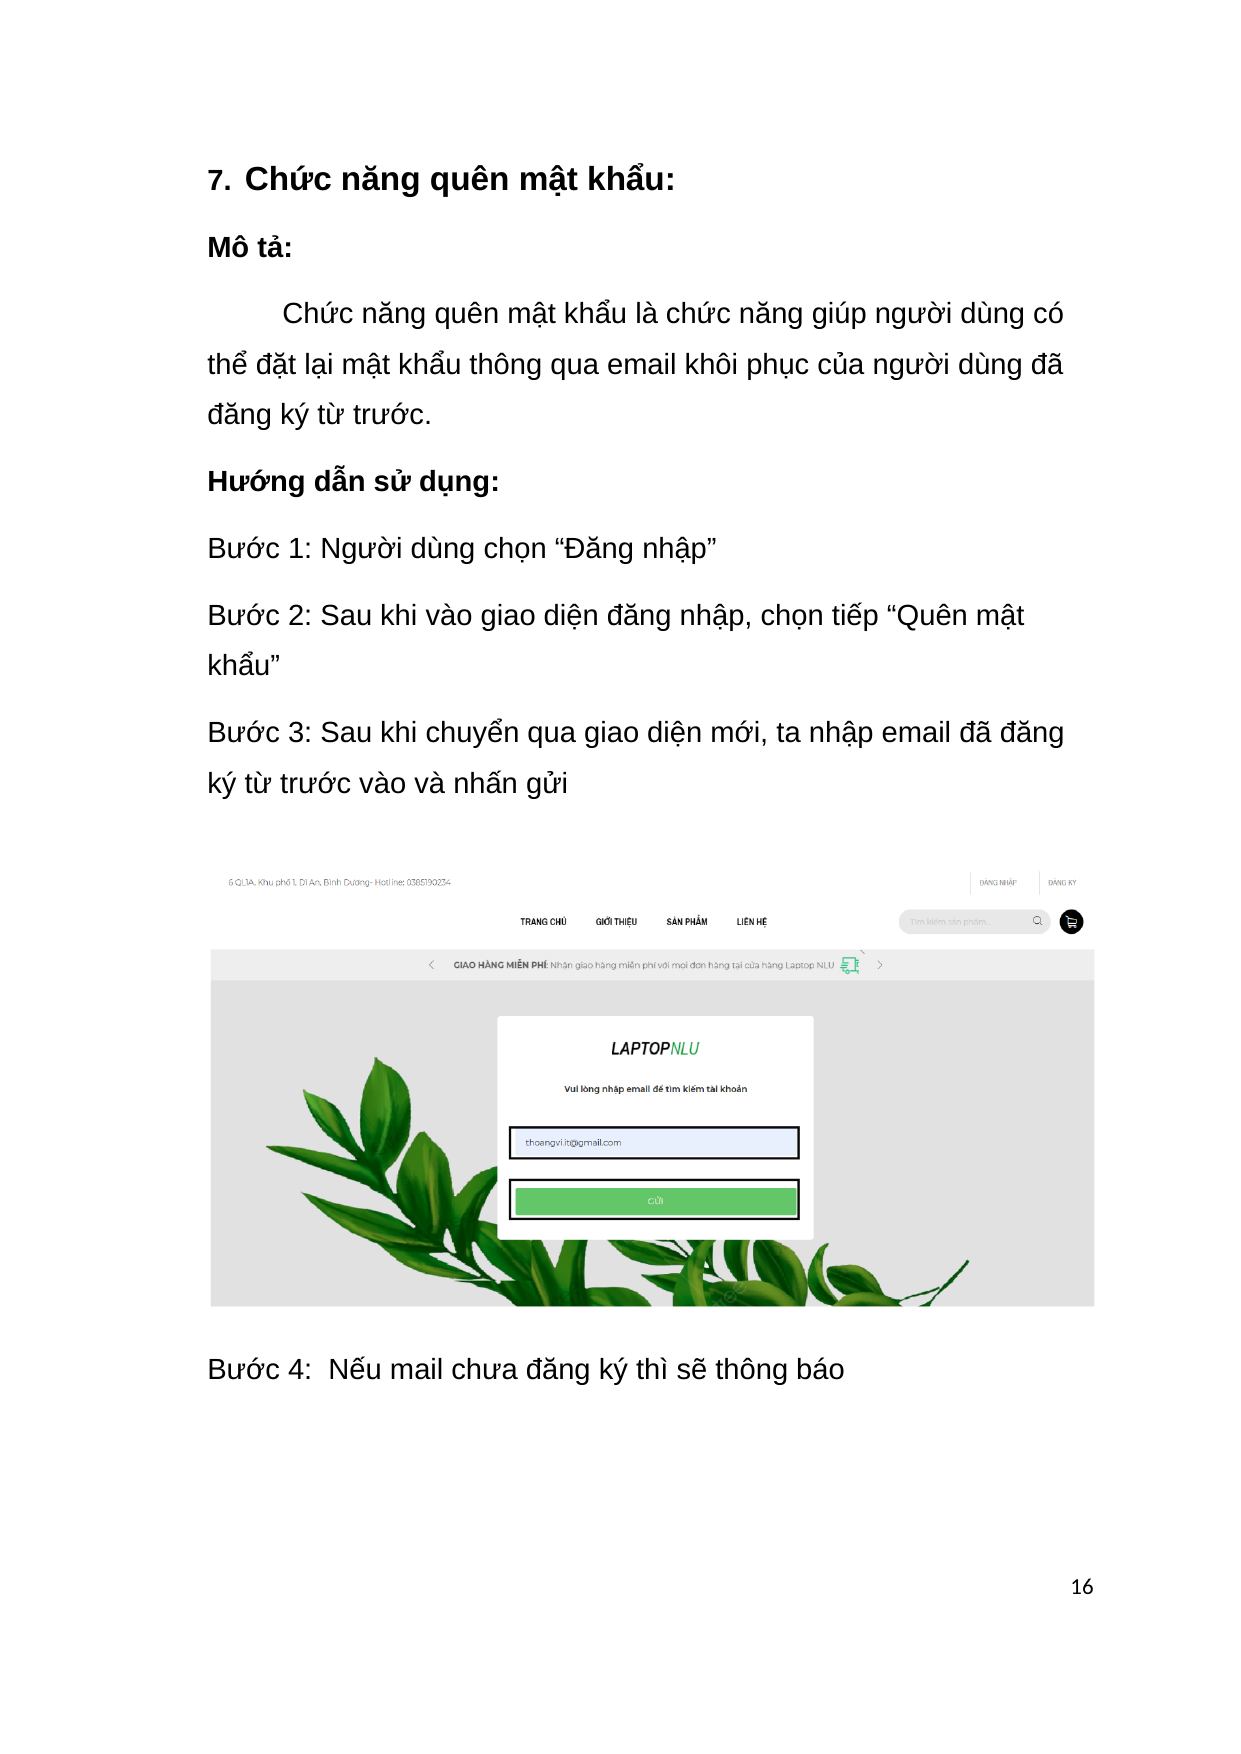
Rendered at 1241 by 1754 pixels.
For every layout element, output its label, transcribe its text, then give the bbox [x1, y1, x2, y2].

text Chức năng quên mật khẩu là chức năng giúp người dùng có thể đặt lại mật khẩu thông qua email khôi phục của người dùng đã đăng ký từ trước. [207, 297, 1093, 431]
subtitle Chức năng quên mật khẩu: [207, 159, 1093, 198]
text Bước 3: Sau khi chuyển qua giao diện mới, ta nhập email đã đăng ký từ trước vào và nhấn gửi [207, 715, 1093, 799]
text Hướng dẫn sử dụng: [207, 464, 1093, 498]
text Bước 4: Nếu mail chưa đăng ký thì sẽ thông báo [207, 1310, 1093, 1385]
picture [207, 834, 1094, 1310]
text Bước 2: Sau khi vào giao diện đăng nhập, chọn tiếp “Quên mật khẩu” [207, 598, 1093, 682]
text Bước 1: Người dùng chọn “Đăng nhập” [207, 531, 1093, 565]
text Mô tả: [207, 229, 1093, 263]
